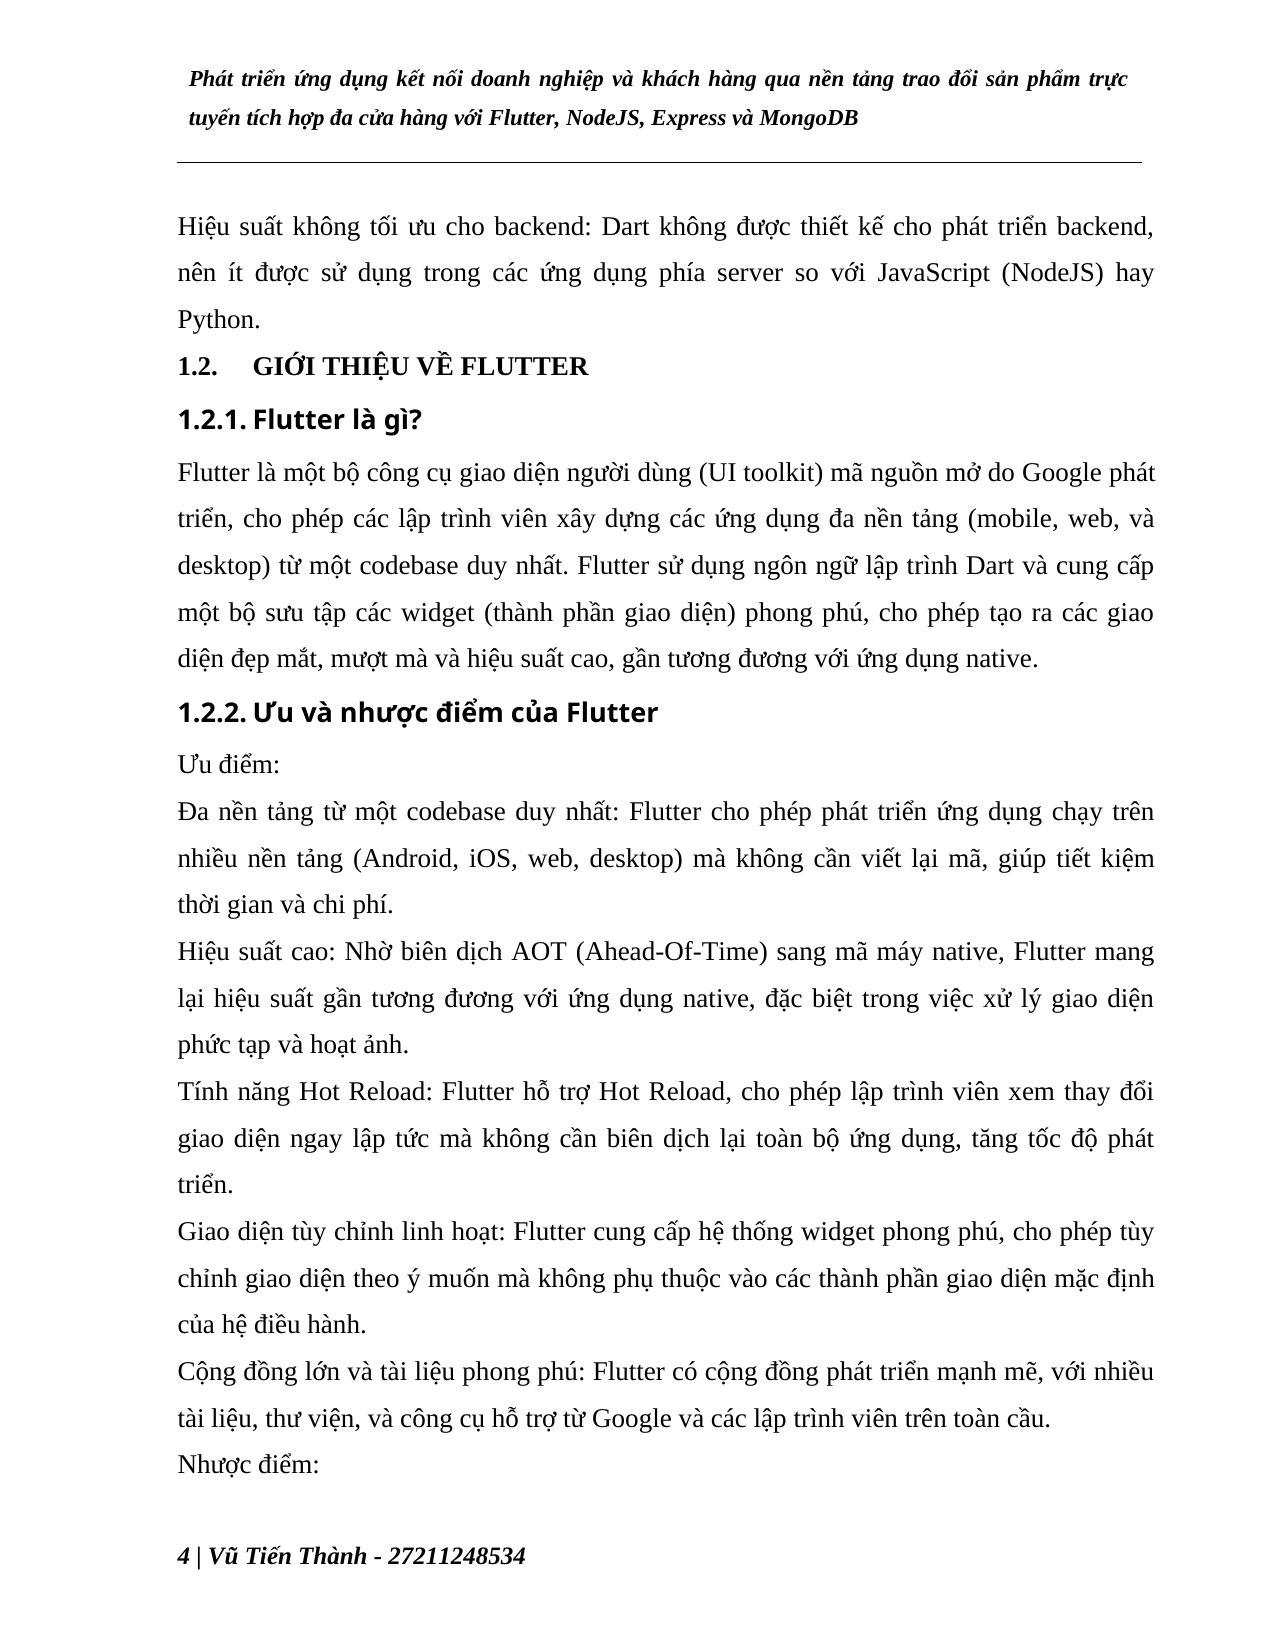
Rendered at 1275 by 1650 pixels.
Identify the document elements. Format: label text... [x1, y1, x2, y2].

subtitle Ưu và nhược điểm của Flutter [177, 693, 1156, 730]
text Tính năng Hot Reload: Flutter hỗ trợ Hot Reload, cho phép lập trình viên xem thay đổi giao diện ngay lập tức mà không cần biên dịch lại toàn bộ ứng dụng, tăng tốc độ phát triển. [177, 1075, 1156, 1200]
text Hiệu suất không tối ưu cho backend: Dart không được thiết kế cho phát triển backend, nên ít được sử dụng trong các ứng dụng phía server so với JavaScript (NodeJS) hay Python. [177, 209, 1156, 334]
subtitle GIỚI THIỆU VỀ FLUTTER [177, 349, 1156, 381]
subtitle Flutter là gì? [177, 400, 1156, 437]
text Flutter là một bộ công cụ giao diện người dùng (UI toolkit) mã nguồn mở do Google phát triển, cho phép các lập trình viên xây dựng các ứng dụng đa nền tảng (mobile, web, và desktop) từ một codebase duy nhất. Flutter sử dụng ngôn ngữ lập trình Dart và cung cấp một bộ sưu tập các widget (thành phần giao diện) phong phú, cho phép tạo ra các giao diện đẹp mắt, mượt mà và hiệu suất cao, gần tương đương với ứng dụng native. [177, 456, 1156, 673]
text Giao diện tùy chỉnh linh hoạt: Flutter cung cấp hệ thống widget phong phú, cho phép tùy chỉnh giao diện theo ý muốn mà không phụ thuộc vào các thành phần giao diện mặc định của hệ điều hành. [177, 1215, 1156, 1340]
text Đa nền tảng từ một codebase duy nhất: Flutter cho phép phát triển ứng dụng chạy trên nhiều nền tảng (Android, iOS, web, desktop) mà không cần viết lại mã, giúp tiết kiệm thời gian và chi phí. [177, 795, 1156, 920]
text Hiệu suất cao: Nhờ biên dịch AOT (Ahead-Of-Time) sang mã máy native, Flutter mang lại hiệu suất gần tương đương với ứng dụng native, đặc biệt trong việc xử lý giao diện phức tạp và hoạt ảnh. [177, 935, 1156, 1060]
text Cộng đồng lớn và tài liệu phong phú: Flutter có cộng đồng phát triển mạnh mẽ, với nhiều tài liệu, thư viện, và công cụ hỗ trợ từ Google và các lập trình viên trên toàn cầu. [177, 1355, 1156, 1433]
text Ưu điểm: [177, 748, 1156, 780]
text Nhược điểm: [177, 1448, 1156, 1480]
